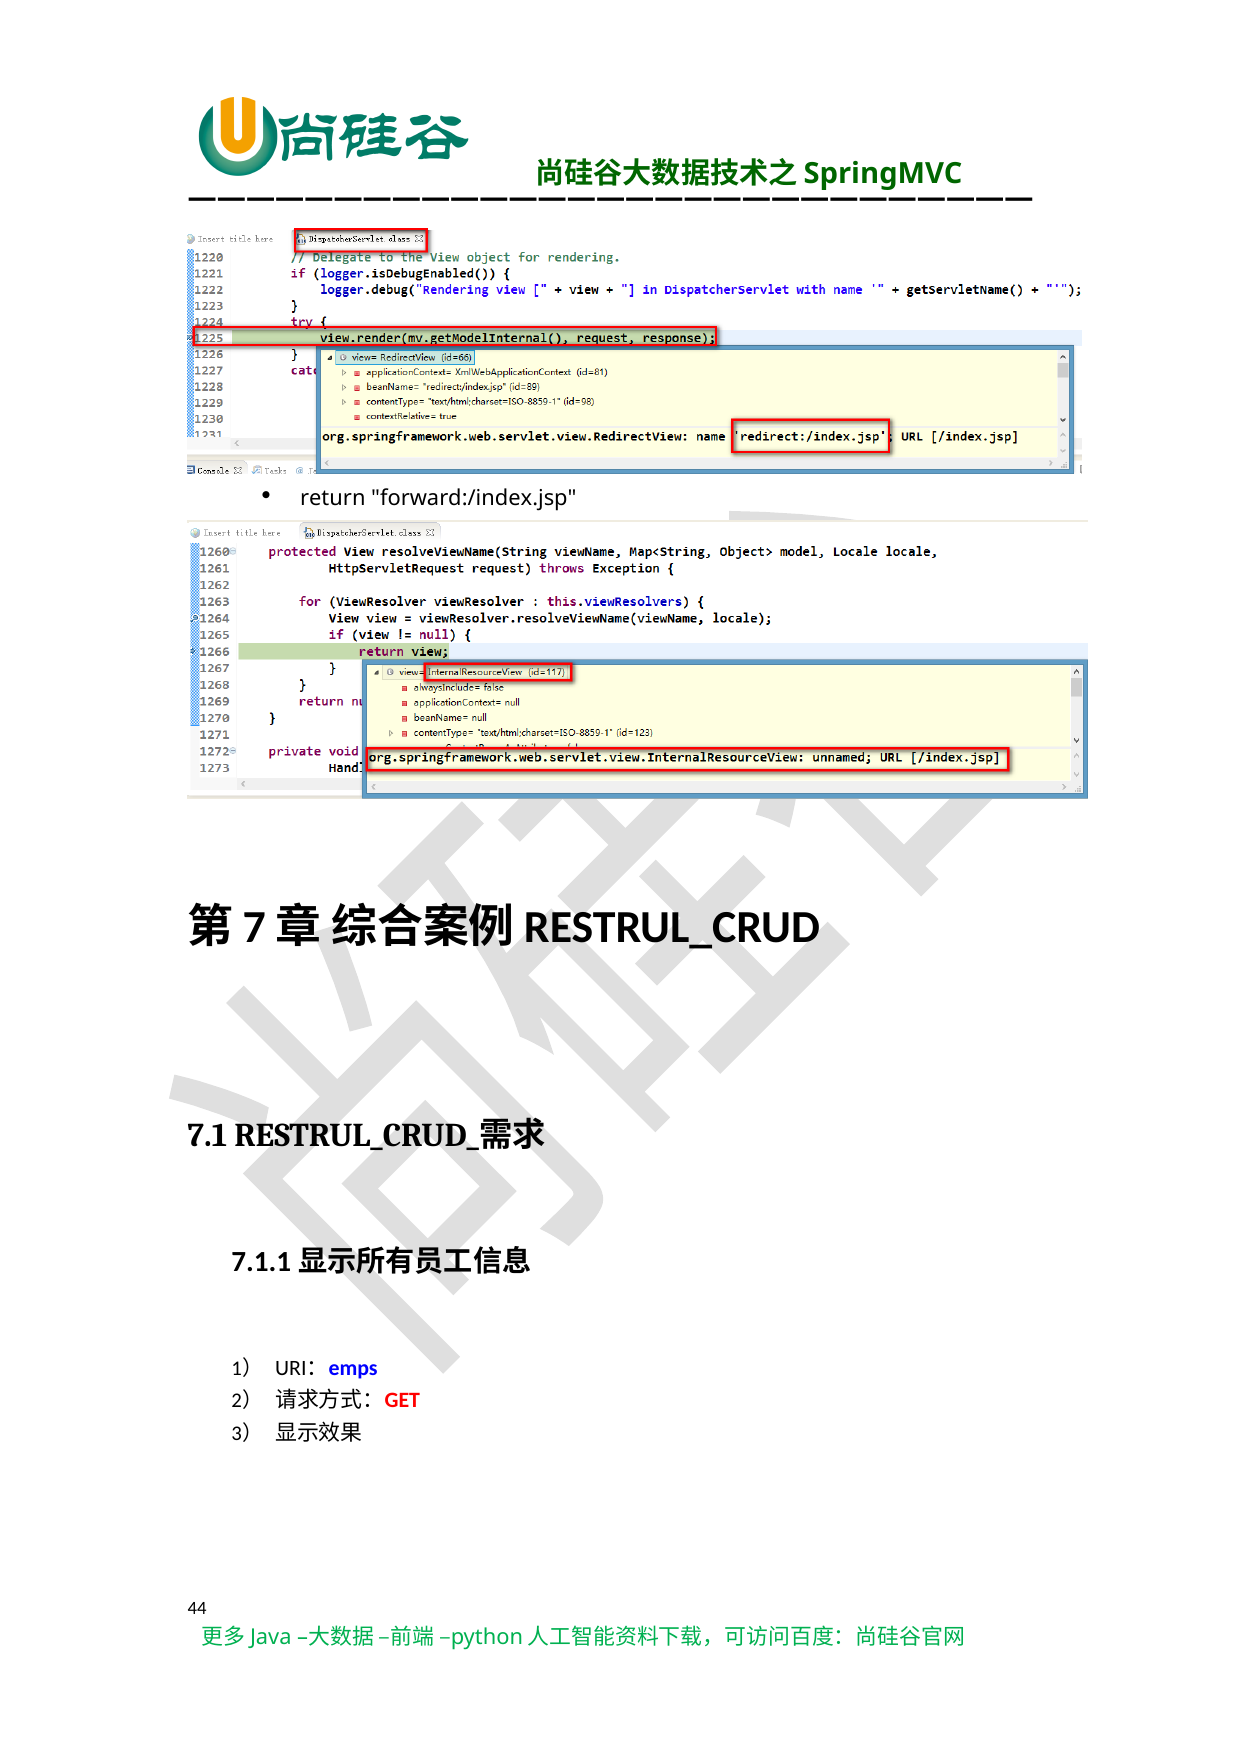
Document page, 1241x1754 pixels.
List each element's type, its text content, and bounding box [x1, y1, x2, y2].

list URI：emps [231, 1349, 1053, 1382]
list return "forward:/index.jsp" [262, 481, 1053, 513]
list 请求方式：GET [231, 1382, 1053, 1414]
picture [187, 88, 476, 184]
picture [187, 228, 1082, 474]
subtitle 7.1.1 显示所有员工信息 [187, 1227, 1053, 1292]
subtitle 7.1 RESTRUL_CRUD_需求 [187, 1099, 1053, 1164]
list 显示效果 [231, 1414, 1053, 1447]
picture [187, 520, 1088, 799]
subtitle 第7章 综合案例RESTRUL_CRUD [187, 874, 1053, 971]
